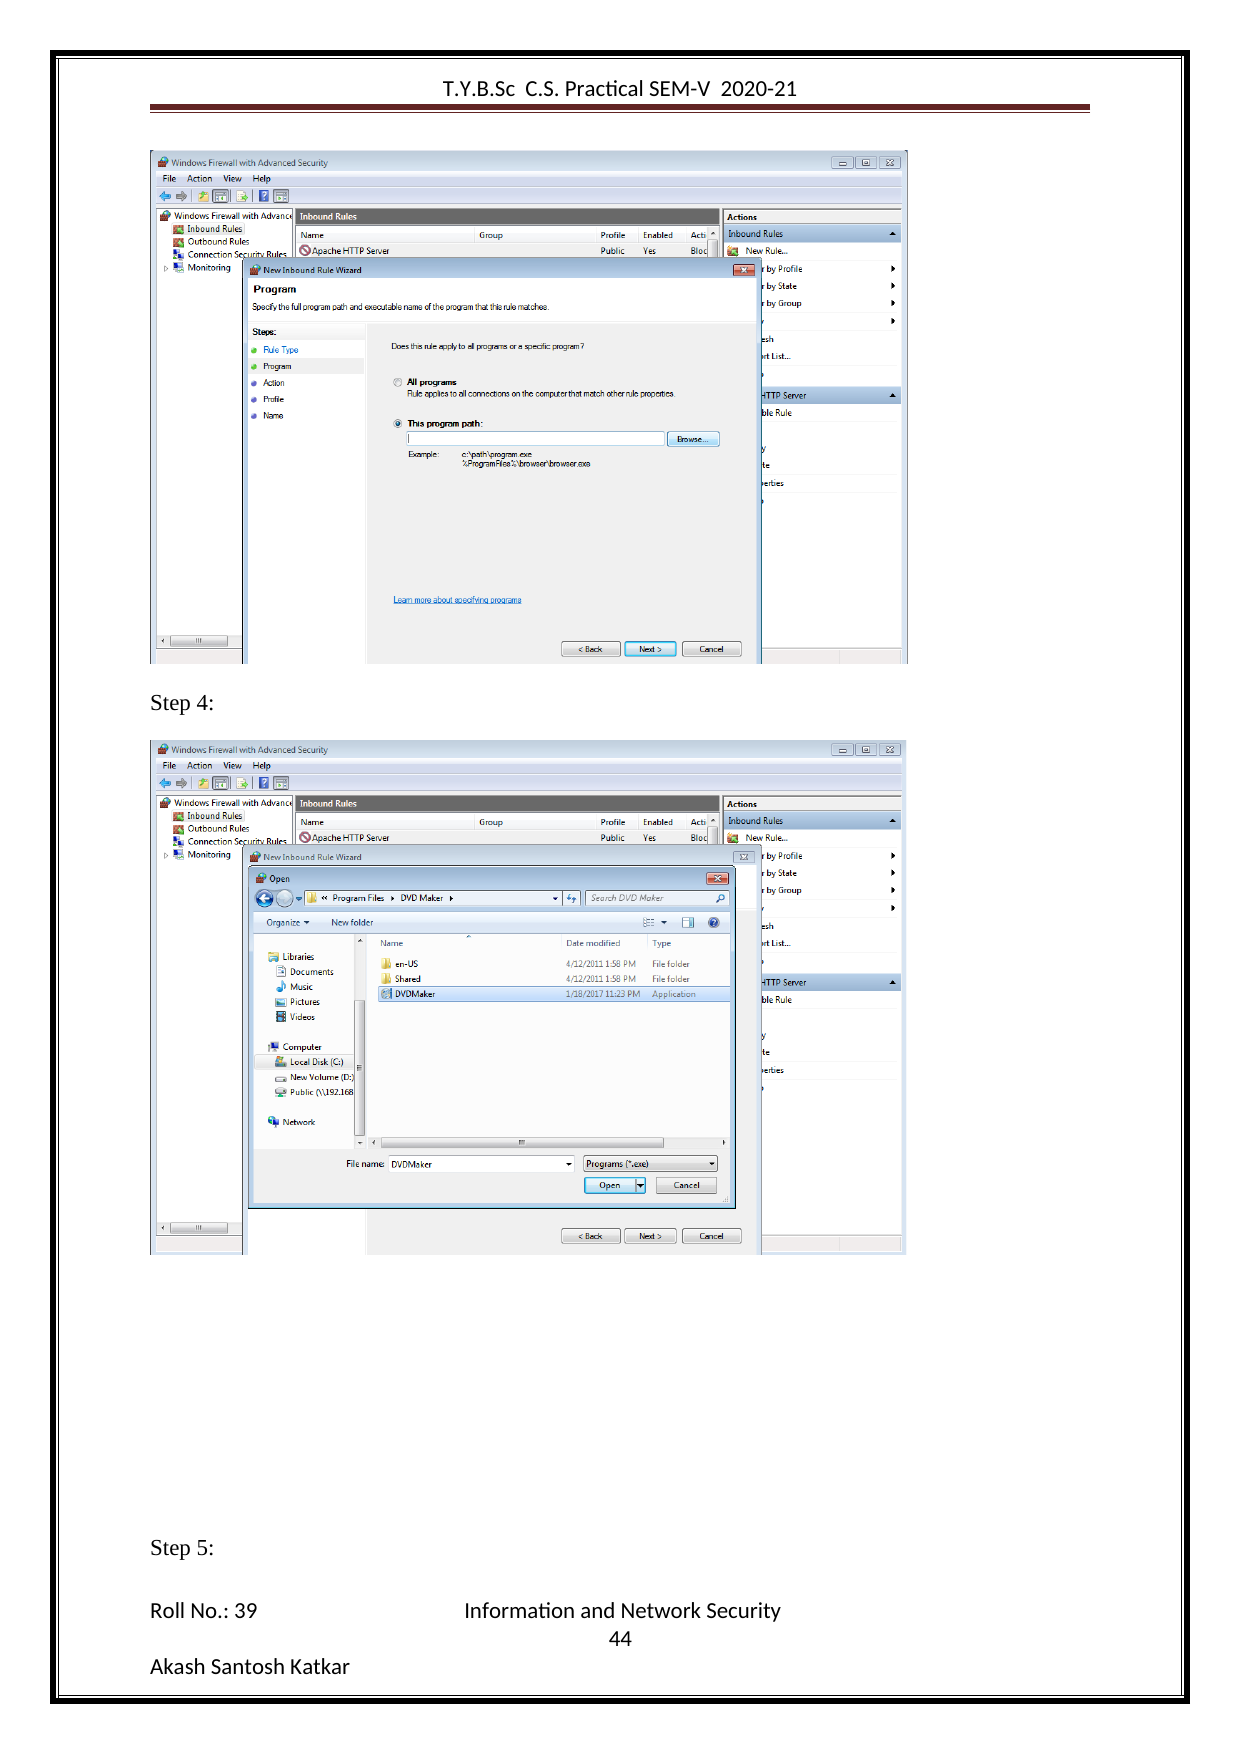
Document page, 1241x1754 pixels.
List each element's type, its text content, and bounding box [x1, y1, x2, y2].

picture [150, 150, 908, 664]
text Step 5: [150, 1534, 1090, 1561]
picture [150, 740, 907, 1255]
text Step 4: [150, 689, 1090, 715]
